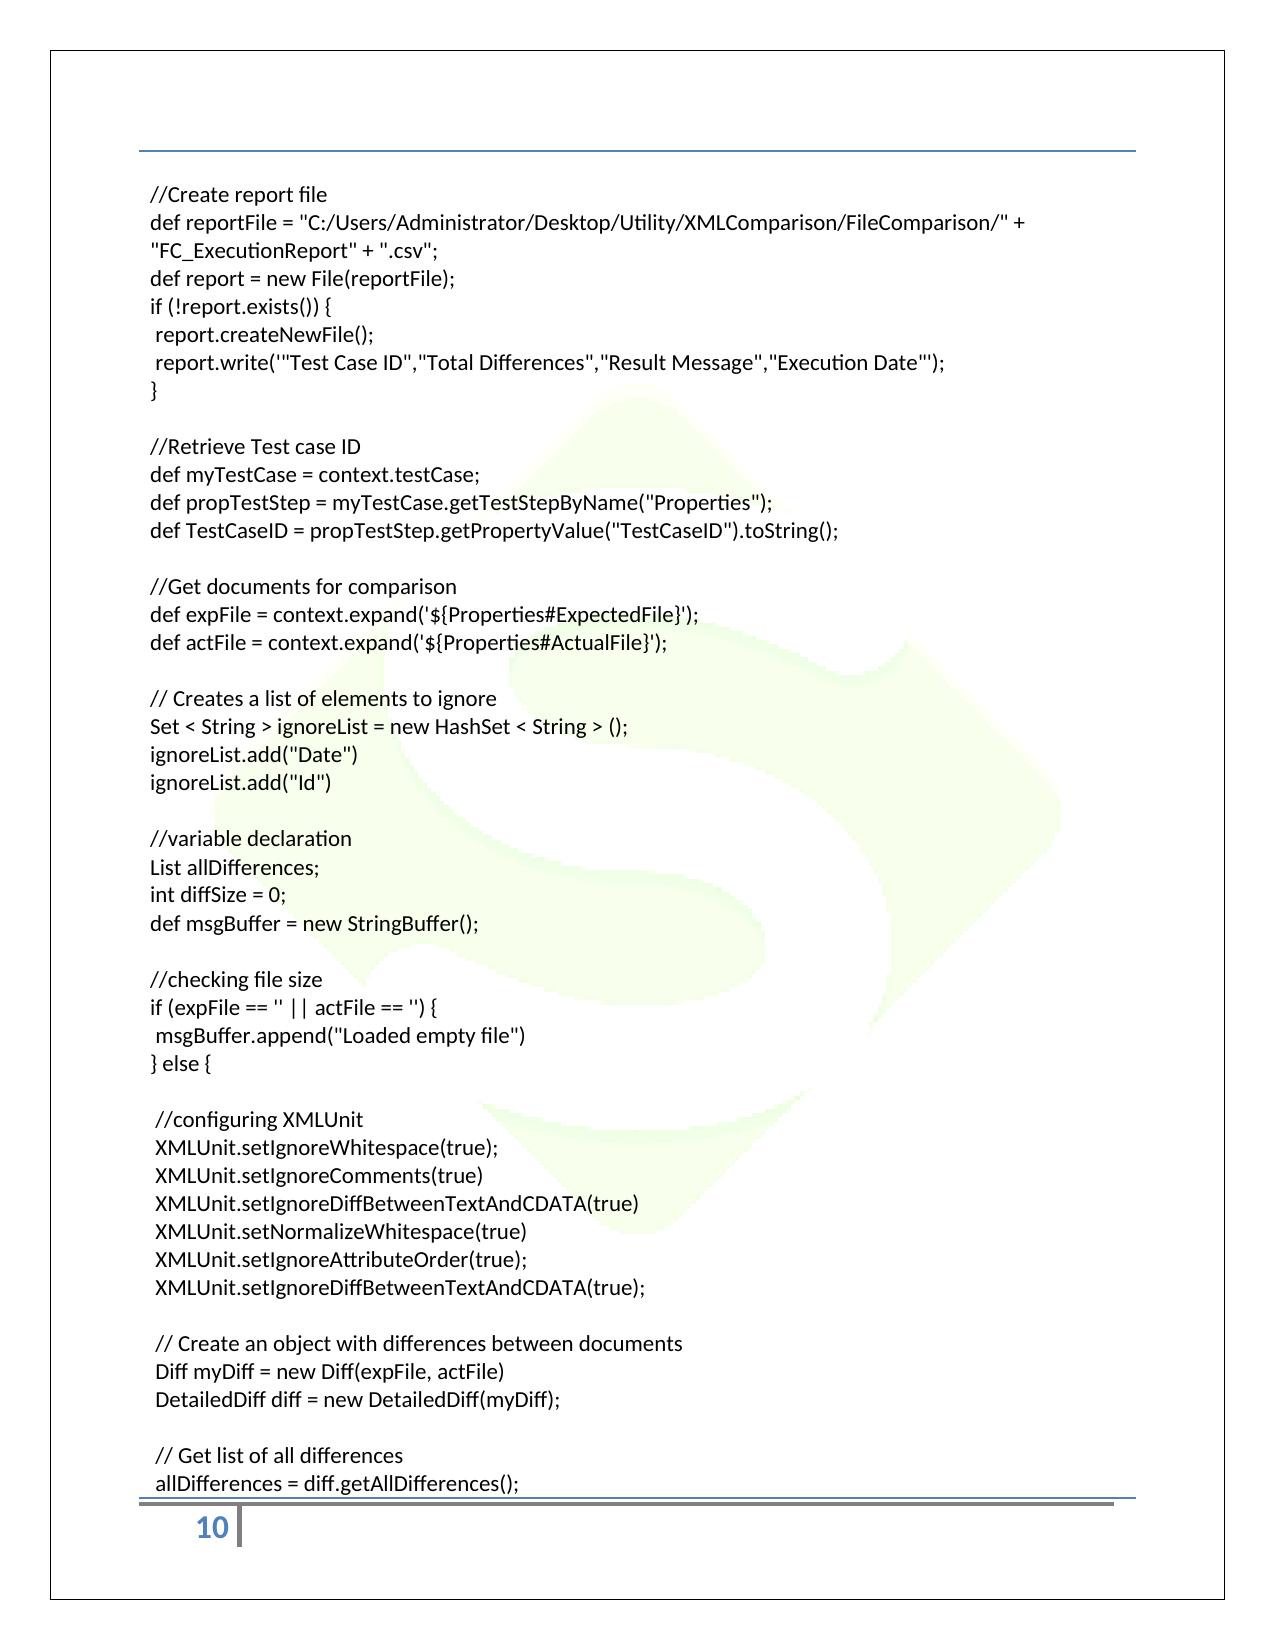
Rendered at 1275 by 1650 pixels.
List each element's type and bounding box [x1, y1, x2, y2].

table_header [139, 152, 1136, 1497]
